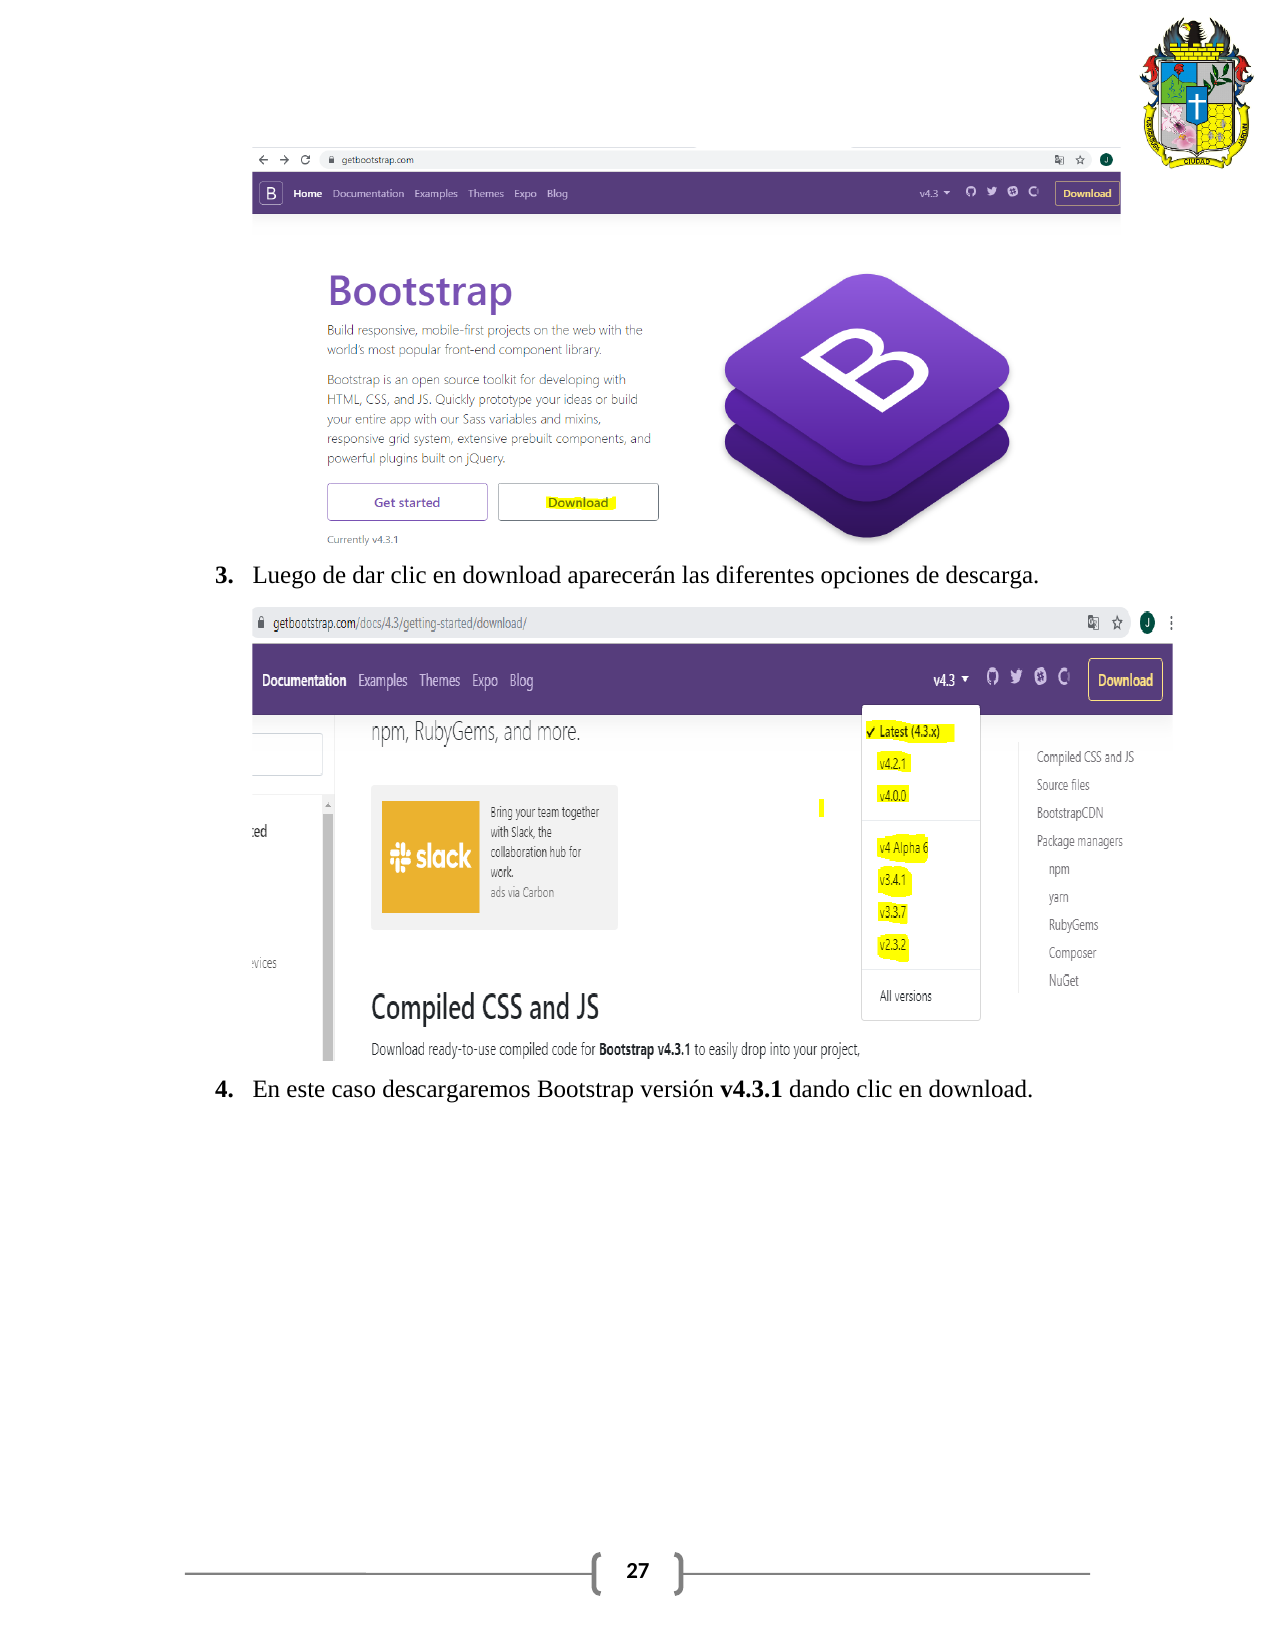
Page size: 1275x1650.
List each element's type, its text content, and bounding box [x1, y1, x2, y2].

list Luego de dar clic en download aparecerán las diferentes opciones de descarga. [215, 560, 1098, 589]
picture [252, 603, 1173, 1061]
list En este caso descargaremos Bootstrap versión v4.3.1 dando clic en download. [215, 1074, 1098, 1103]
picture [1137, 16, 1255, 171]
picture [252, 147, 1121, 546]
